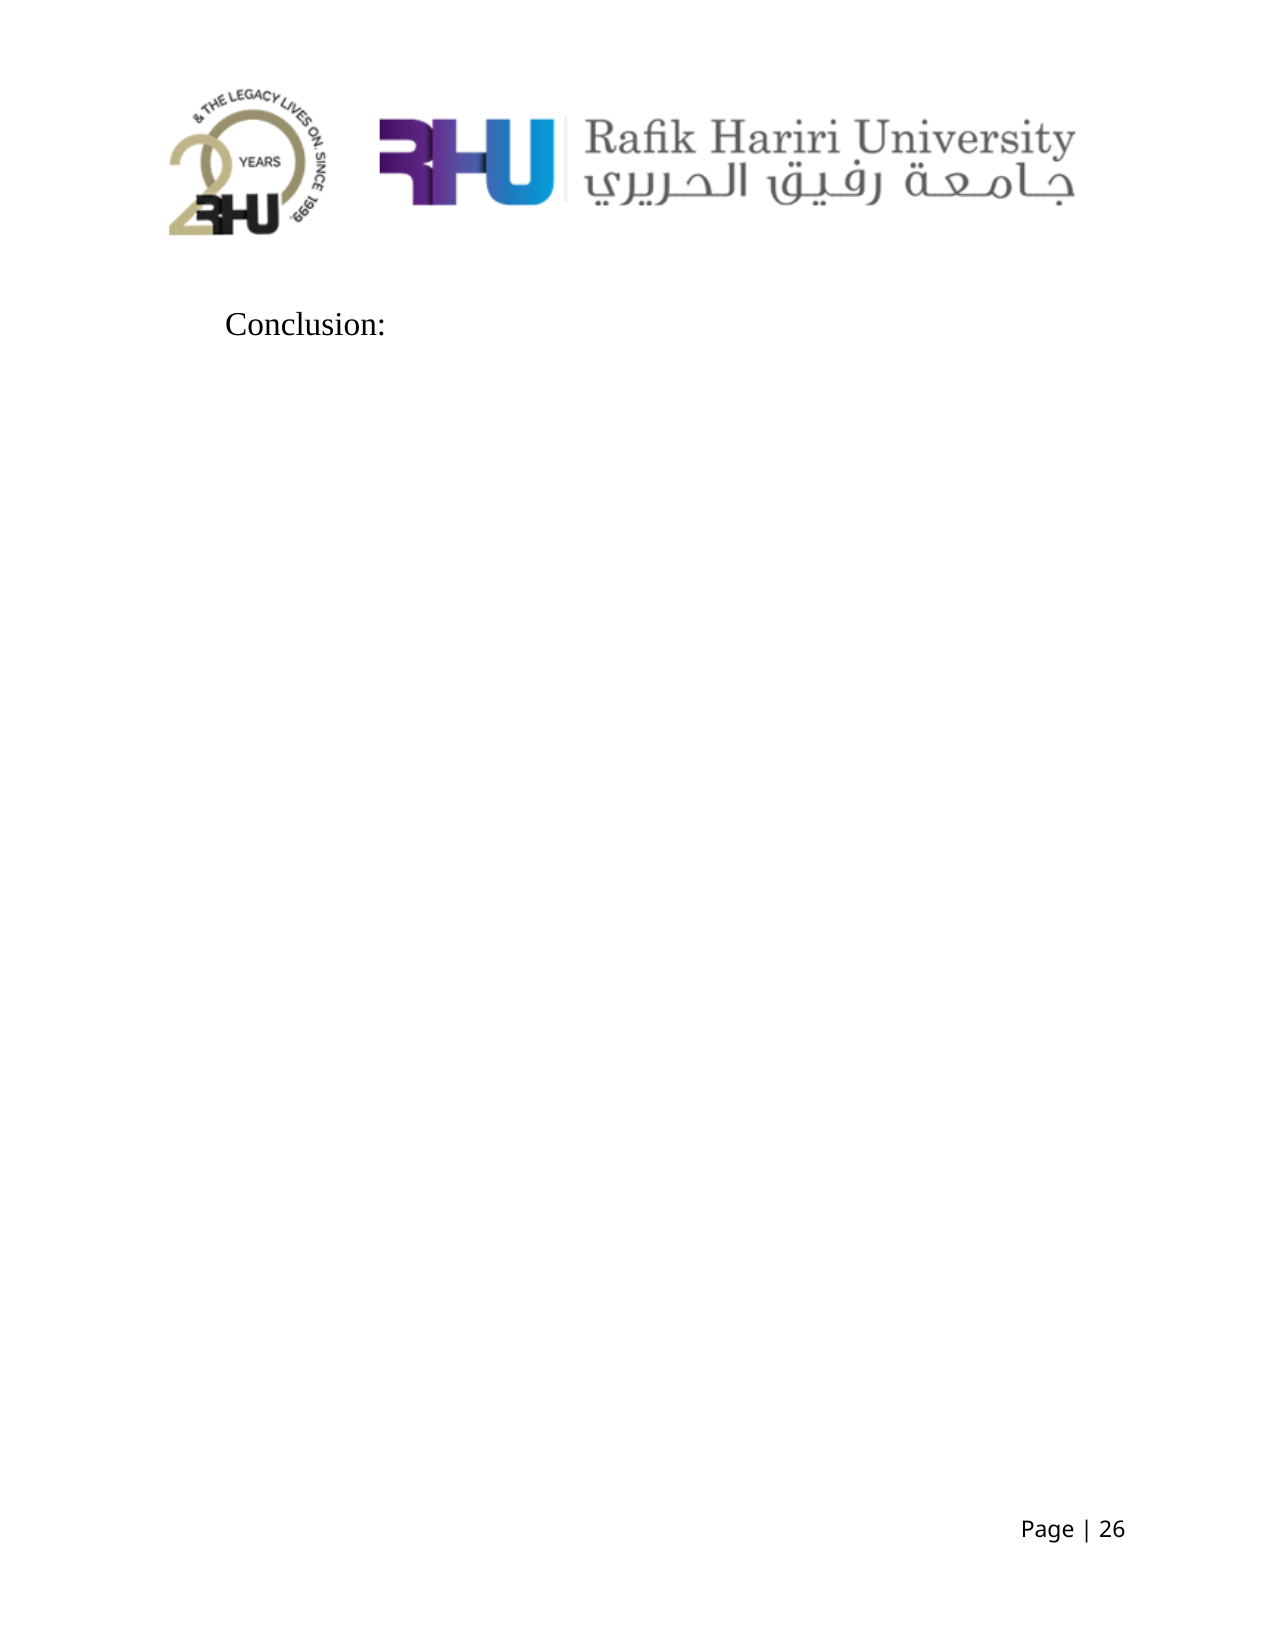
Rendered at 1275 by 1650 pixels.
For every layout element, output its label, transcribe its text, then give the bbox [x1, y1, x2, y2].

picture [150, 75, 1125, 252]
text Conclusion: [225, 304, 1125, 342]
